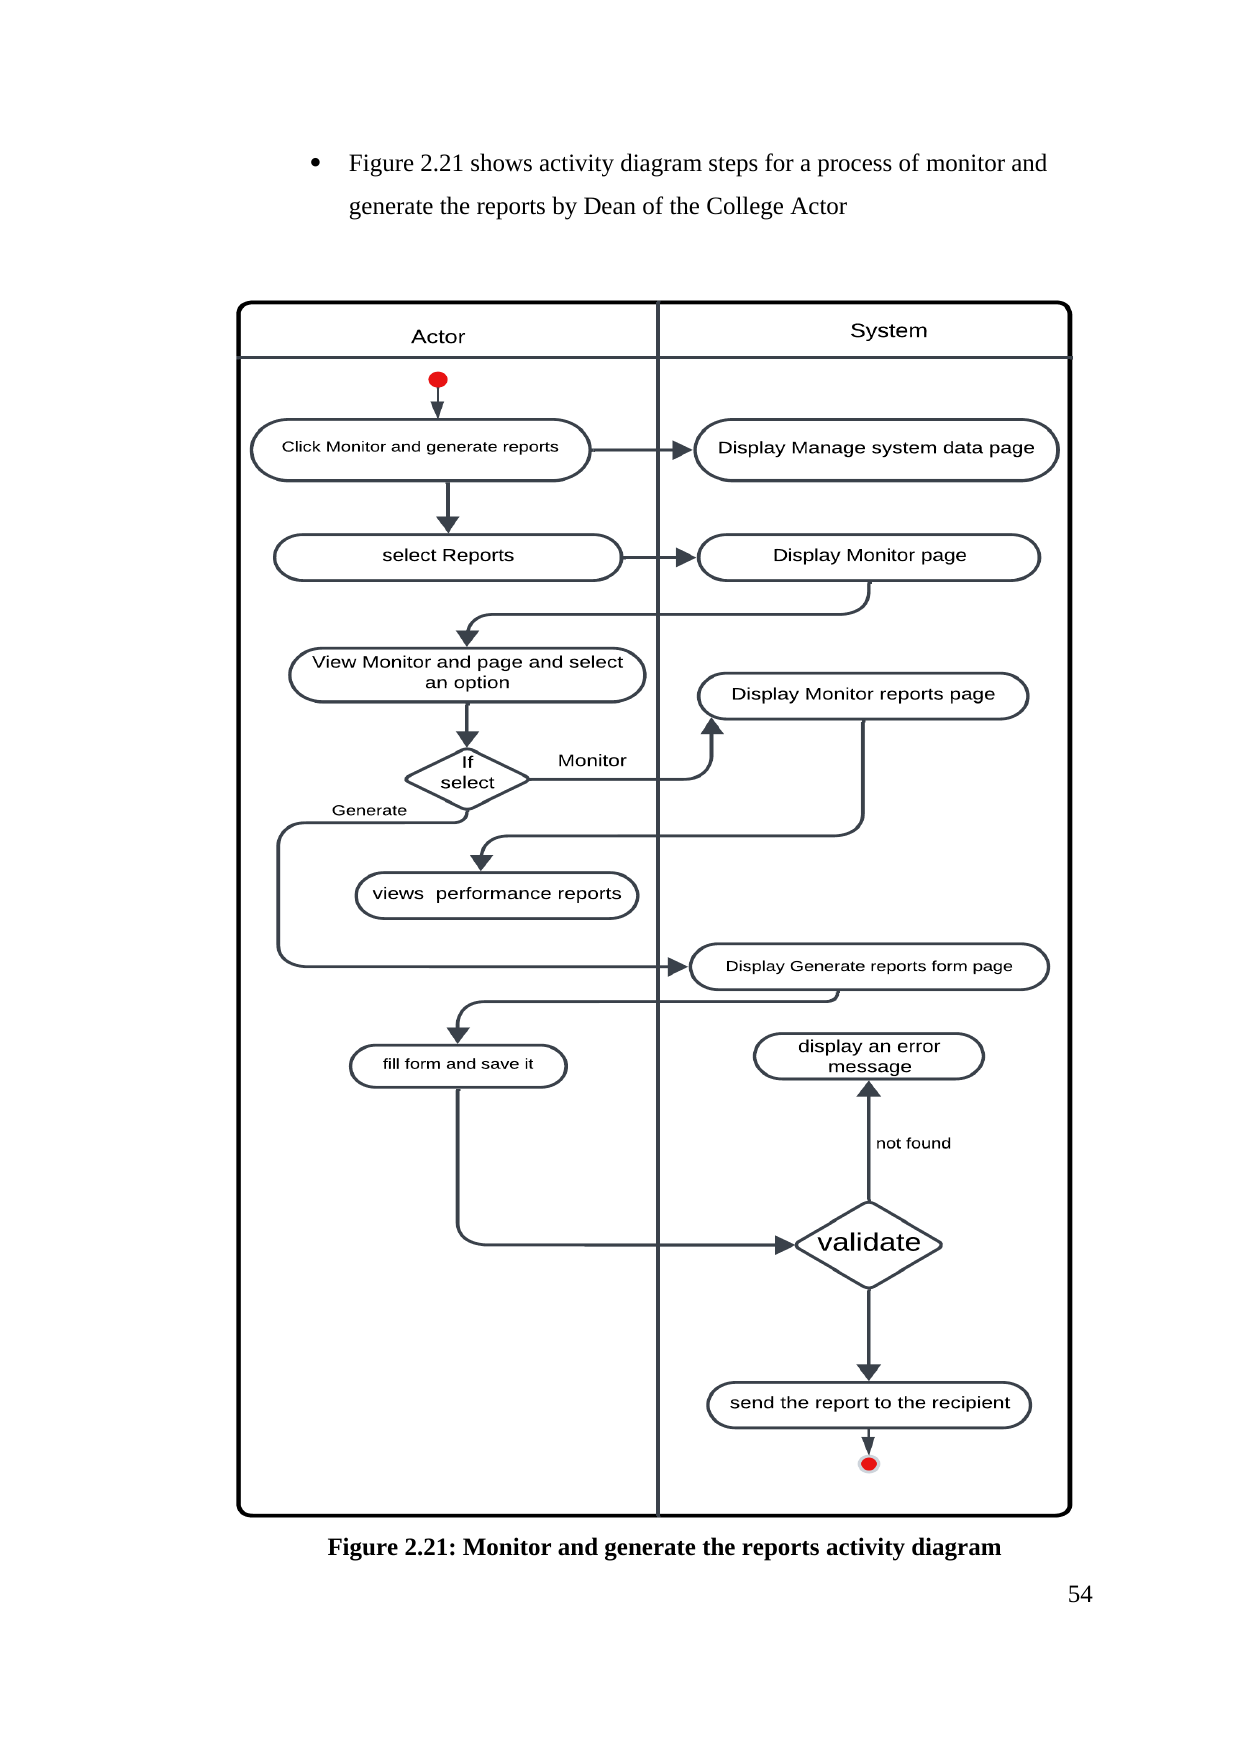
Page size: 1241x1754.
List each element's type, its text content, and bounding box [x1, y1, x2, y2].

list Figure 2.21 shows activity diagram steps for a process of monitor and generate the reports by Dean of the College Actor [311, 148, 1092, 219]
picture [236, 233, 1097, 1518]
